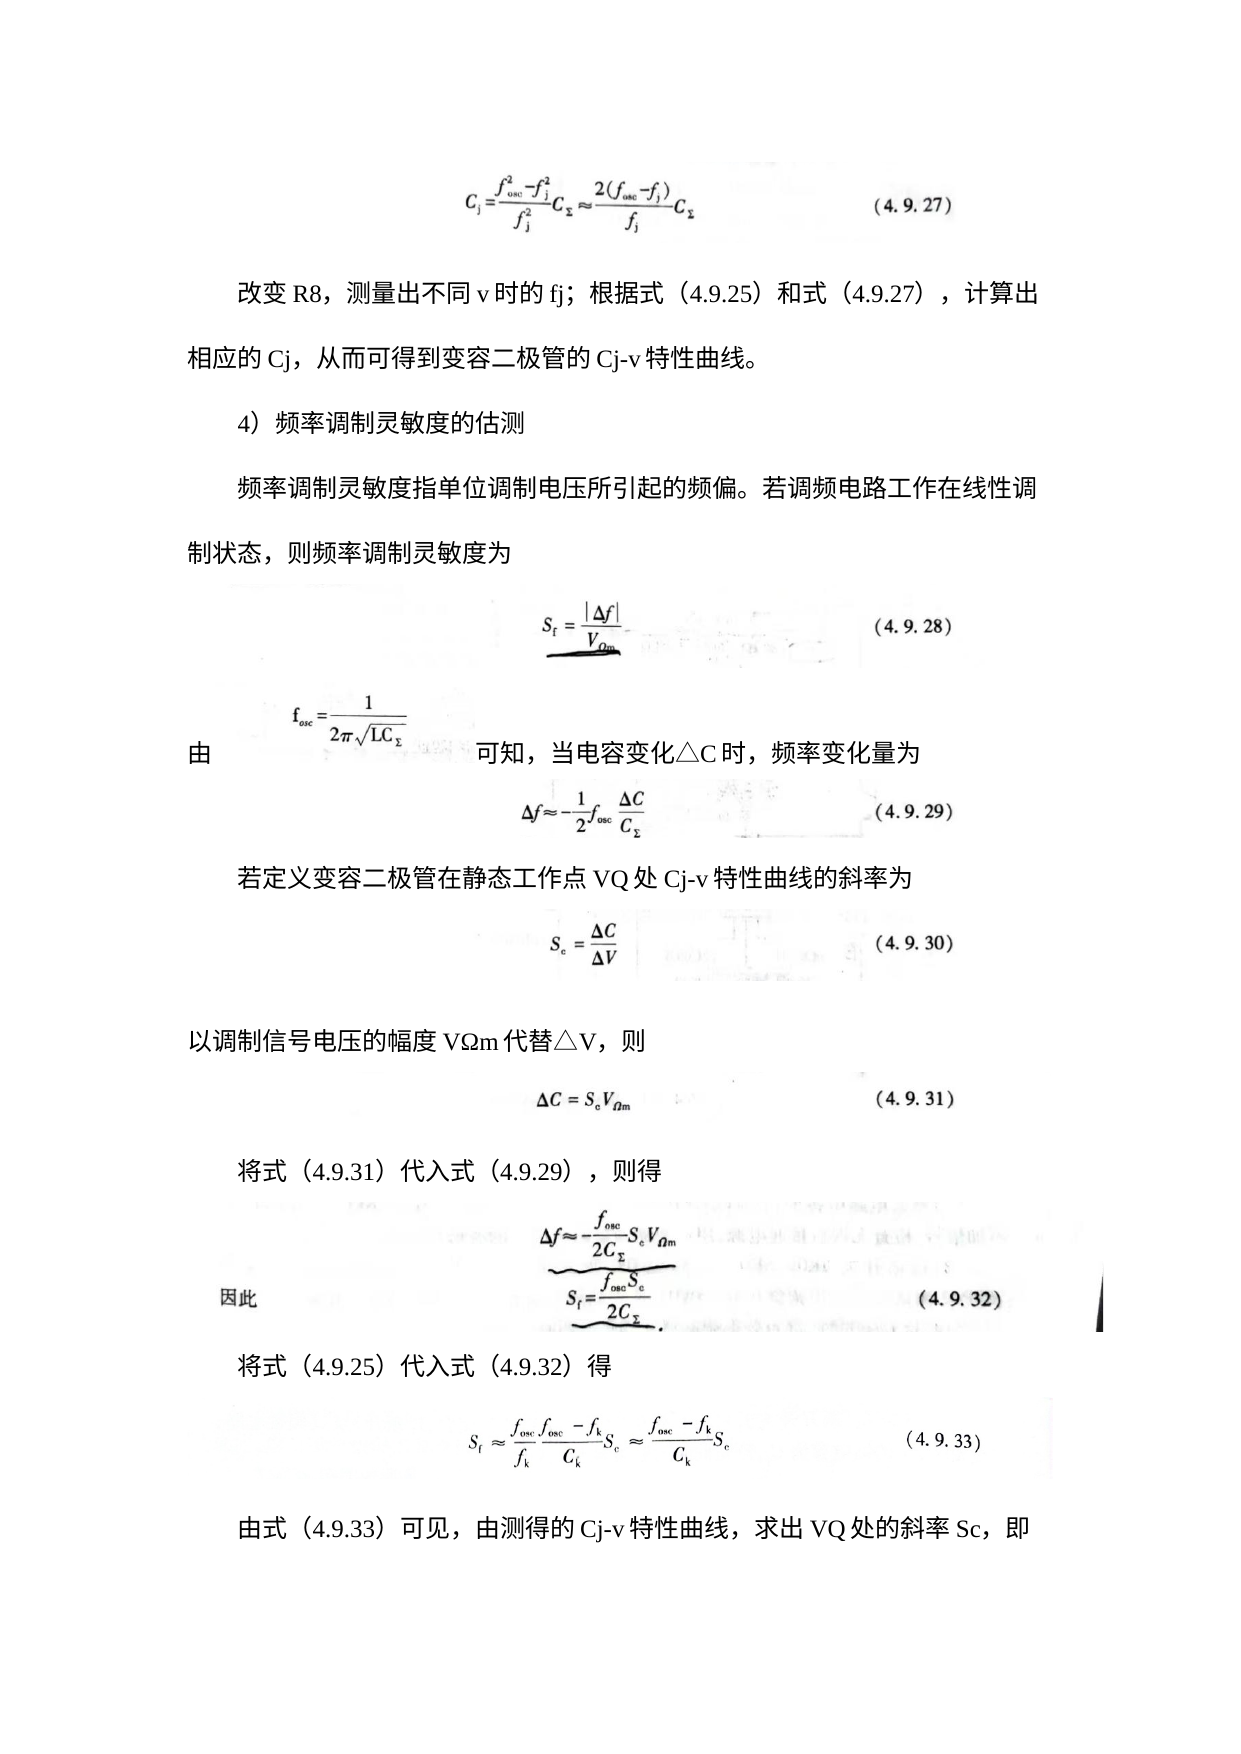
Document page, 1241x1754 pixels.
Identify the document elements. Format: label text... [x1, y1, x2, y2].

picture [187, 1202, 1104, 1332]
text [187, 1494, 1053, 1559]
picture [212, 682, 476, 763]
text 将式（4.9.25）代入式（4.9.32）得 [187, 1332, 1053, 1397]
picture [187, 1072, 1052, 1123]
text 频率调制灵敏度指单位调制电压所引起的频偏。若调频电路工作在线性调制状态，则频率调制灵敏度为 [187, 454, 1053, 584]
text 将式（4.9.31）代入式（4.9.29），则得 [187, 1137, 1053, 1202]
picture [187, 584, 1052, 668]
picture [187, 909, 1052, 981]
text 改变R8，测量出不同v时的fj；根据式（4.9.25）和式（4.9.27），计算出相应的Cj，从而可得到变容二极管的Cj-v特性曲线。 [187, 259, 1053, 389]
picture [187, 162, 1052, 243]
picture [187, 1397, 1053, 1479]
text 若定义变容二极管在静态工作点VQ处Cj-v特性曲线的斜率为 [187, 844, 1053, 909]
text 4）频率调制灵敏度的估测 [187, 389, 1053, 454]
text 以调制信号电压的幅度VΩm代替△V，则 [187, 1007, 1053, 1072]
picture [187, 779, 1052, 838]
